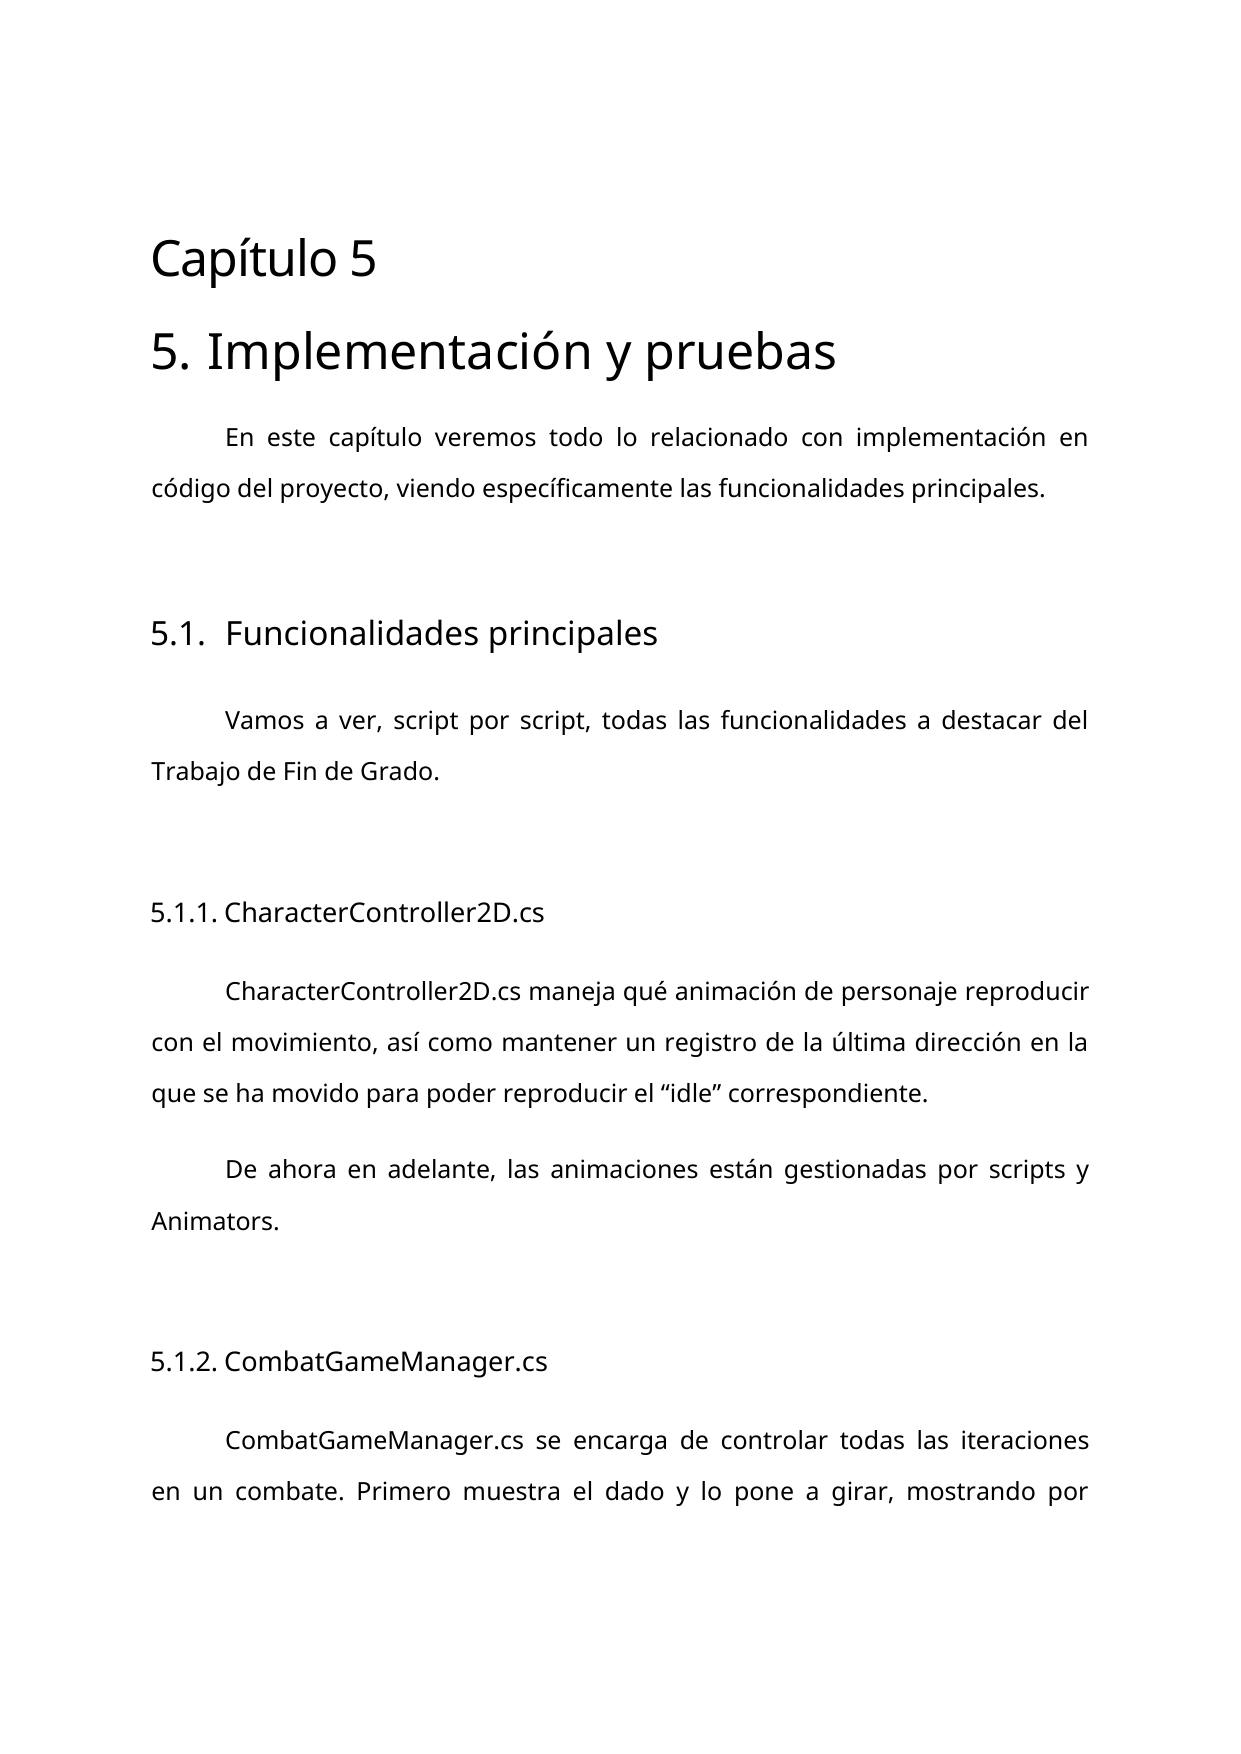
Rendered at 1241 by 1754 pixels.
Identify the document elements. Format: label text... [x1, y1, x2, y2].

subtitle Implementación y pruebas [150, 316, 1090, 384]
text En este capítulo veremos todo lo relacionado con implementación en código del proyecto, viendo específicamente las funcionalidades principales. [151, 419, 1090, 504]
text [151, 1423, 1090, 1508]
subtitle CombatGameManager.cs [150, 1343, 1090, 1379]
text De ahora en adelante, las animaciones están gestionadas por scripts y Animators. [151, 1152, 1090, 1237]
title Capítulo 5 [150, 223, 1090, 291]
subtitle Funcionalidades principales [150, 610, 1090, 655]
text Vamos a ver, script por script, todas las funcionalidades a destacar del Trabajo de Fin de Grado. [151, 703, 1090, 788]
subtitle CharacterController2D.cs [150, 894, 1090, 931]
text CharacterController2D.cs maneja qué animación de personaje reproducir con el movimiento, así como mantener un registro de la última dirección en la que se ha movido para poder reproducir el “idle” correspondiente. [151, 974, 1090, 1110]
